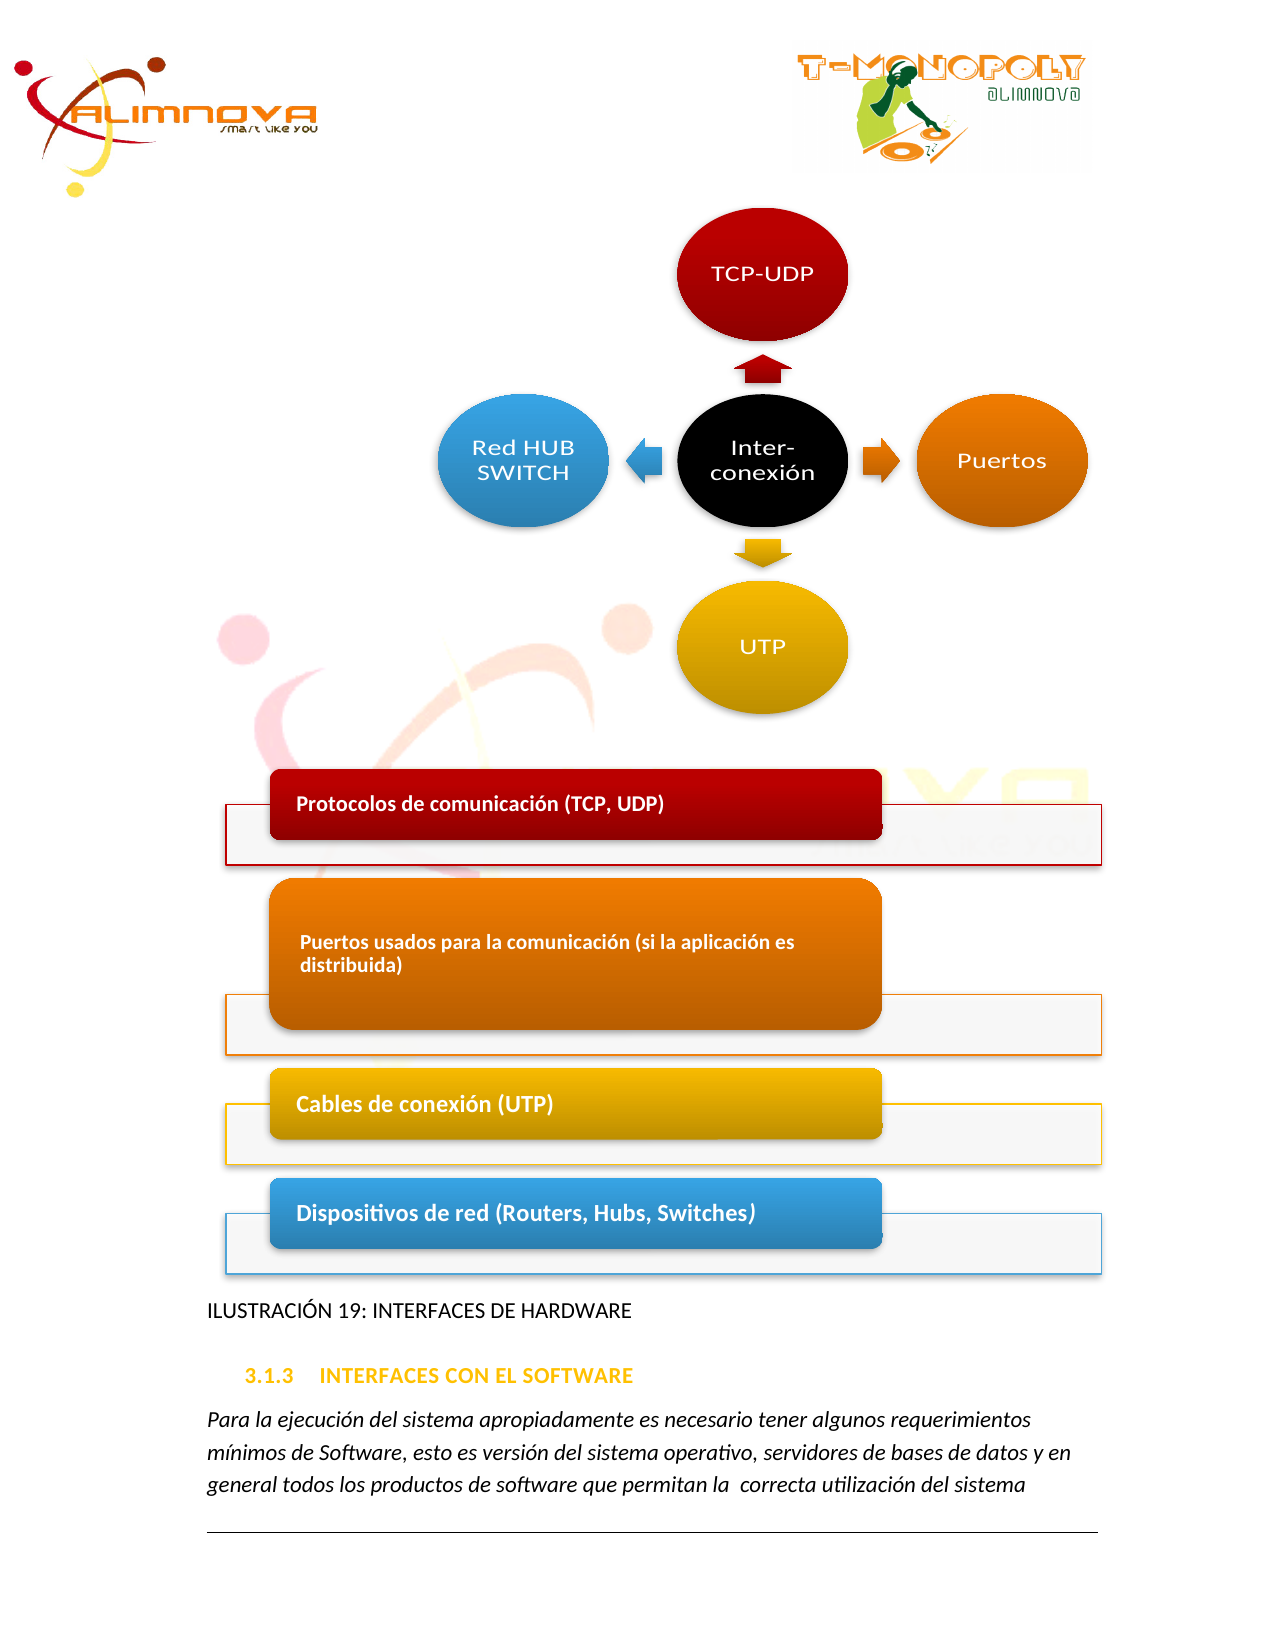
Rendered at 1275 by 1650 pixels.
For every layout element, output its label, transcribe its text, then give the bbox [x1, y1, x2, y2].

subtitle INTERFACES CON EL SOFTWARE [244, 1361, 1098, 1389]
picture [10, 55, 319, 199]
picture [792, 40, 1093, 173]
